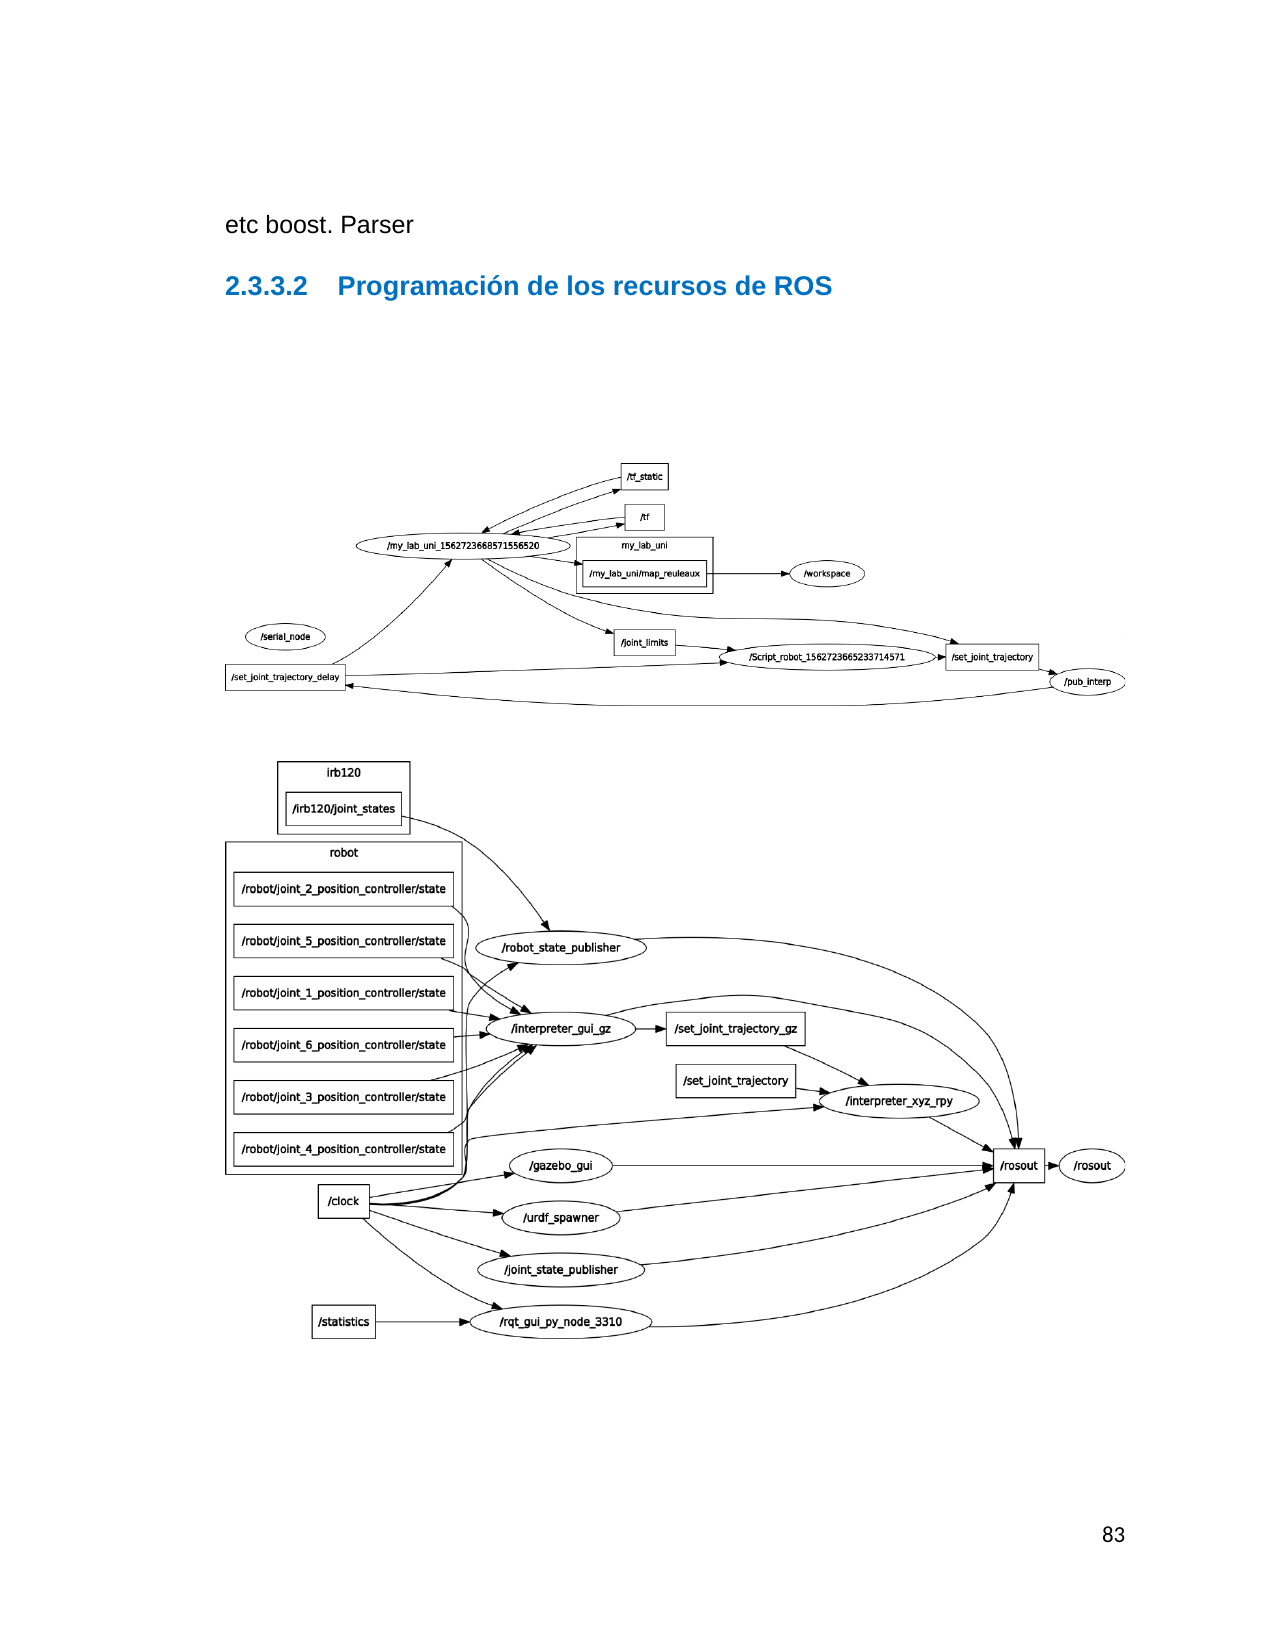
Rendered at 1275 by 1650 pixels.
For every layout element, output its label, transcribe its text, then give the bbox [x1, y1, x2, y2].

picture [225, 463, 1125, 706]
text etc boost. Parser [225, 210, 1125, 238]
picture [225, 761, 1125, 1339]
list Programación de los recursos de ROS [225, 269, 1125, 301]
